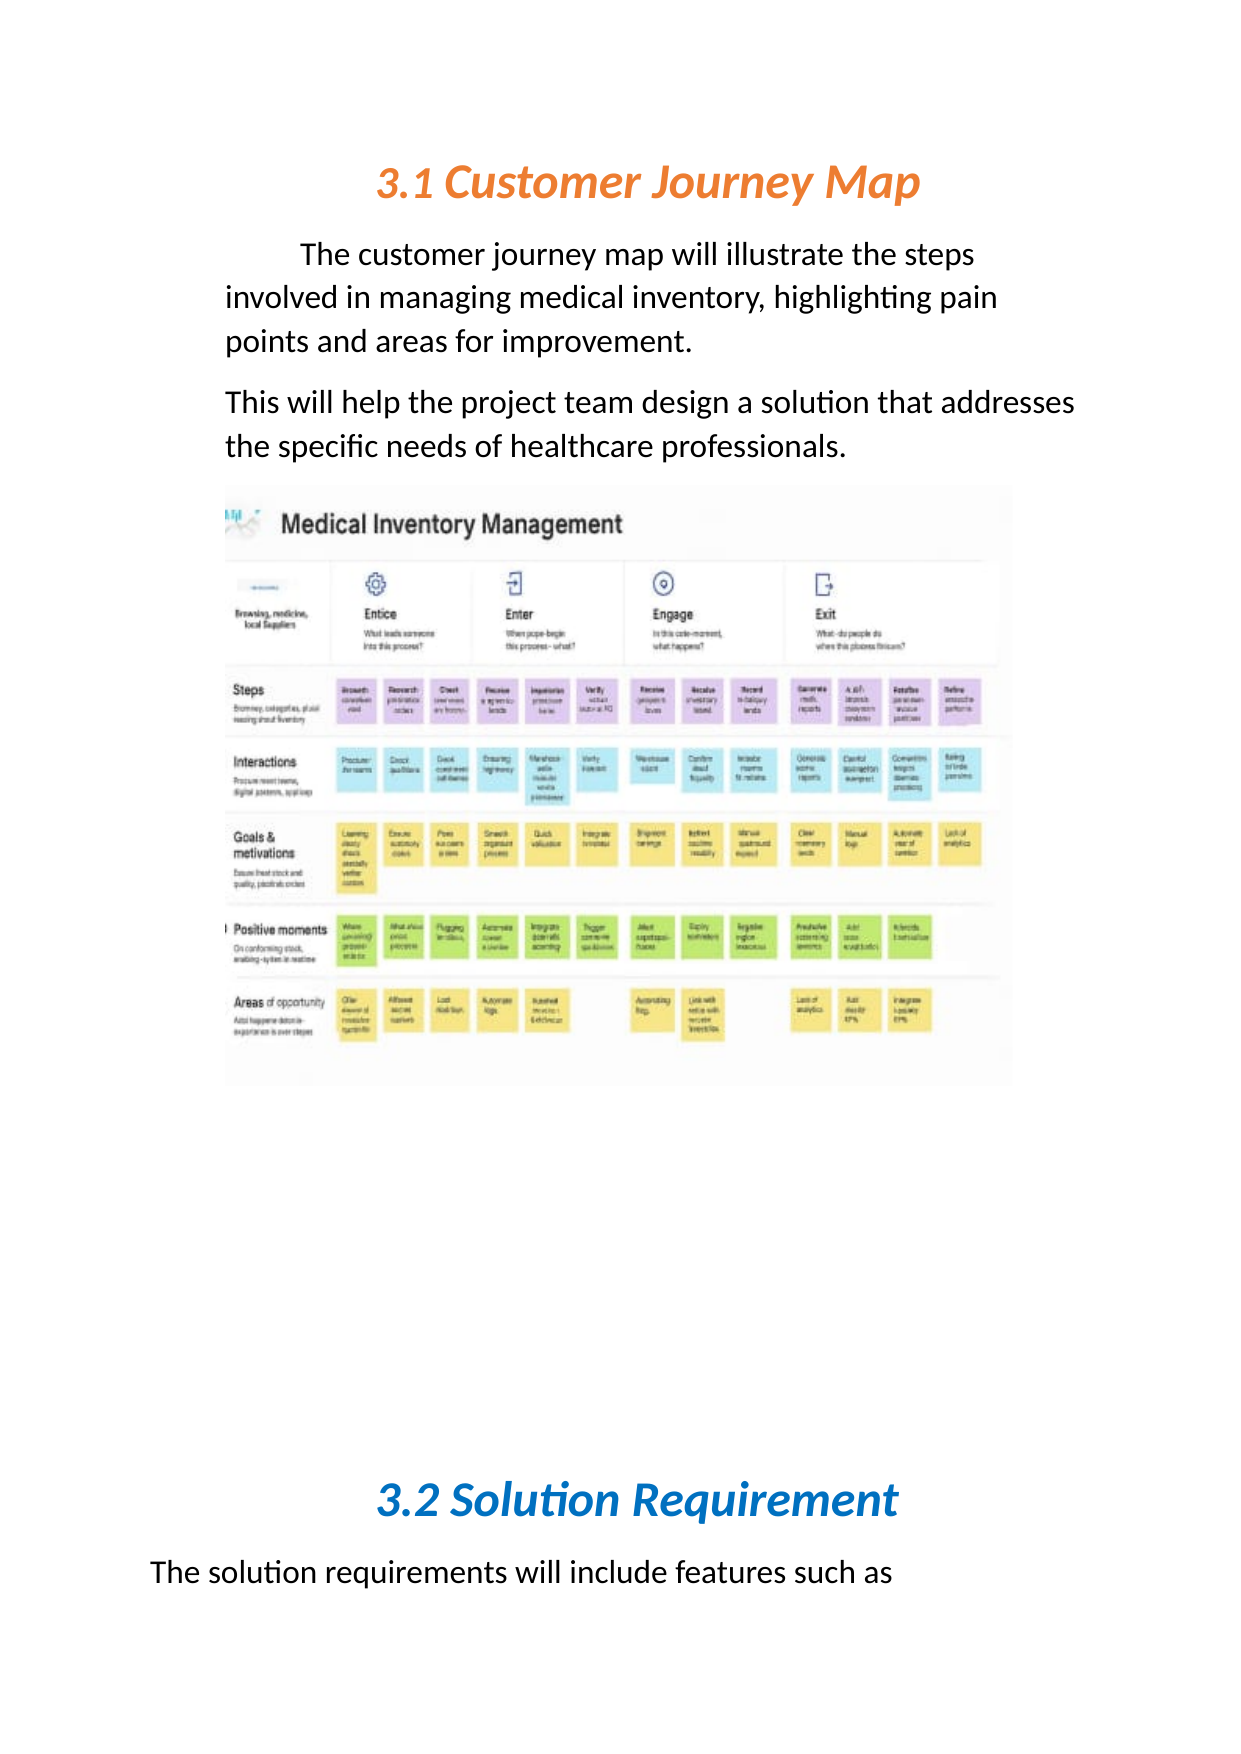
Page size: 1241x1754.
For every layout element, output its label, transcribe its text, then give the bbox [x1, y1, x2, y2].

text 3.1 Customer Journey Map [300, 150, 1090, 211]
text This will help the project team design a solution that addresses the specific needs of healthcare professionals. [225, 381, 1090, 466]
text The customer journey map will illustrate the steps involved in managing medical inventory, highlighting pain points and areas for improvement. [225, 232, 1090, 361]
text 3.2 Solution Requirement [300, 1468, 1090, 1529]
text The solution requirements will include features such as [150, 1551, 1090, 1591]
picture [225, 485, 1013, 1086]
